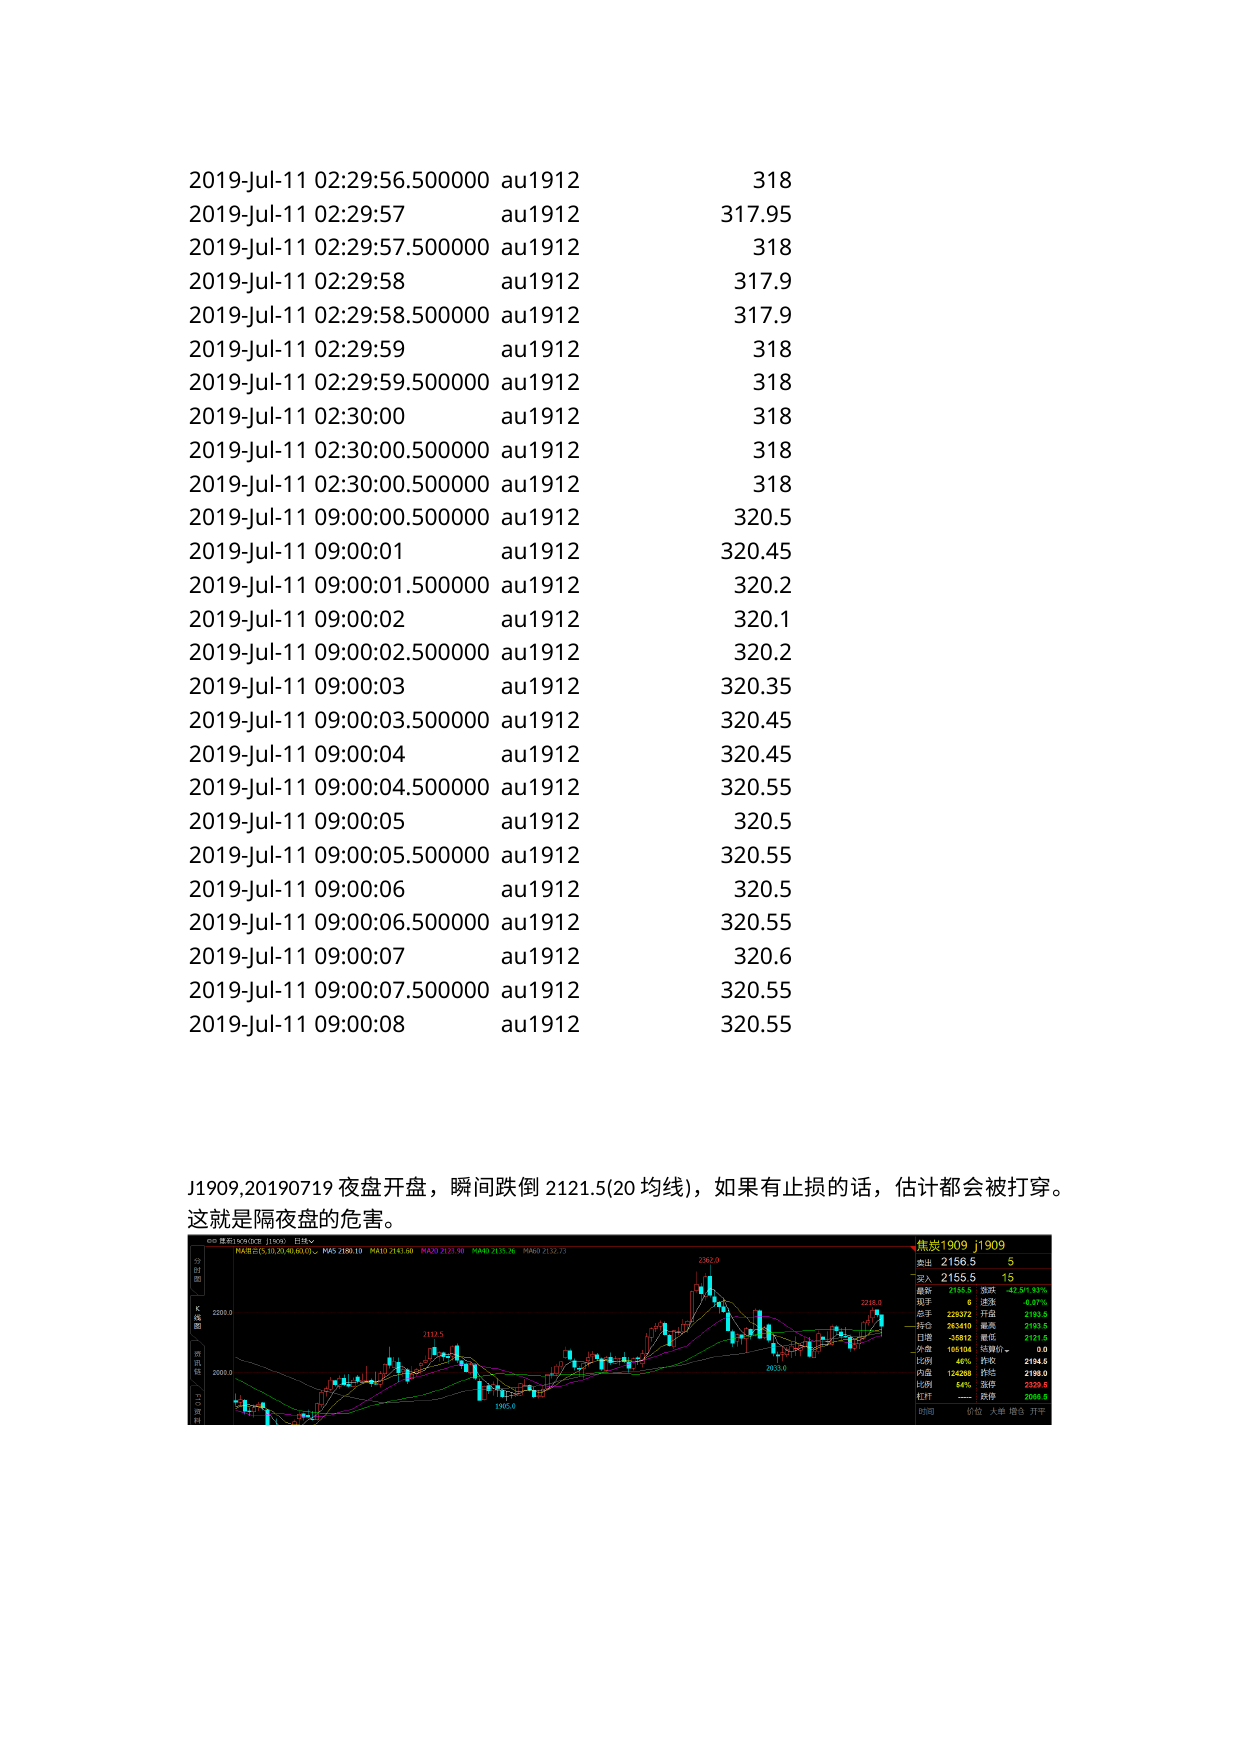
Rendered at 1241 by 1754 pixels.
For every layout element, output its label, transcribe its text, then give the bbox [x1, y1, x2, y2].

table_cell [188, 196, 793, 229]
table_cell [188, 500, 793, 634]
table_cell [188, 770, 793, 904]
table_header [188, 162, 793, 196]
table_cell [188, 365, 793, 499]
picture [187, 1234, 1052, 1425]
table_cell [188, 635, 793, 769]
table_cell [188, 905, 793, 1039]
list J1909,20190719夜盘开盘，瞬间跌倒2121.5(20均线)，如果有止损的话，估计都会被打穿。这就是隔夜盘的危害。 [187, 1169, 1053, 1234]
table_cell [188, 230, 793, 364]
